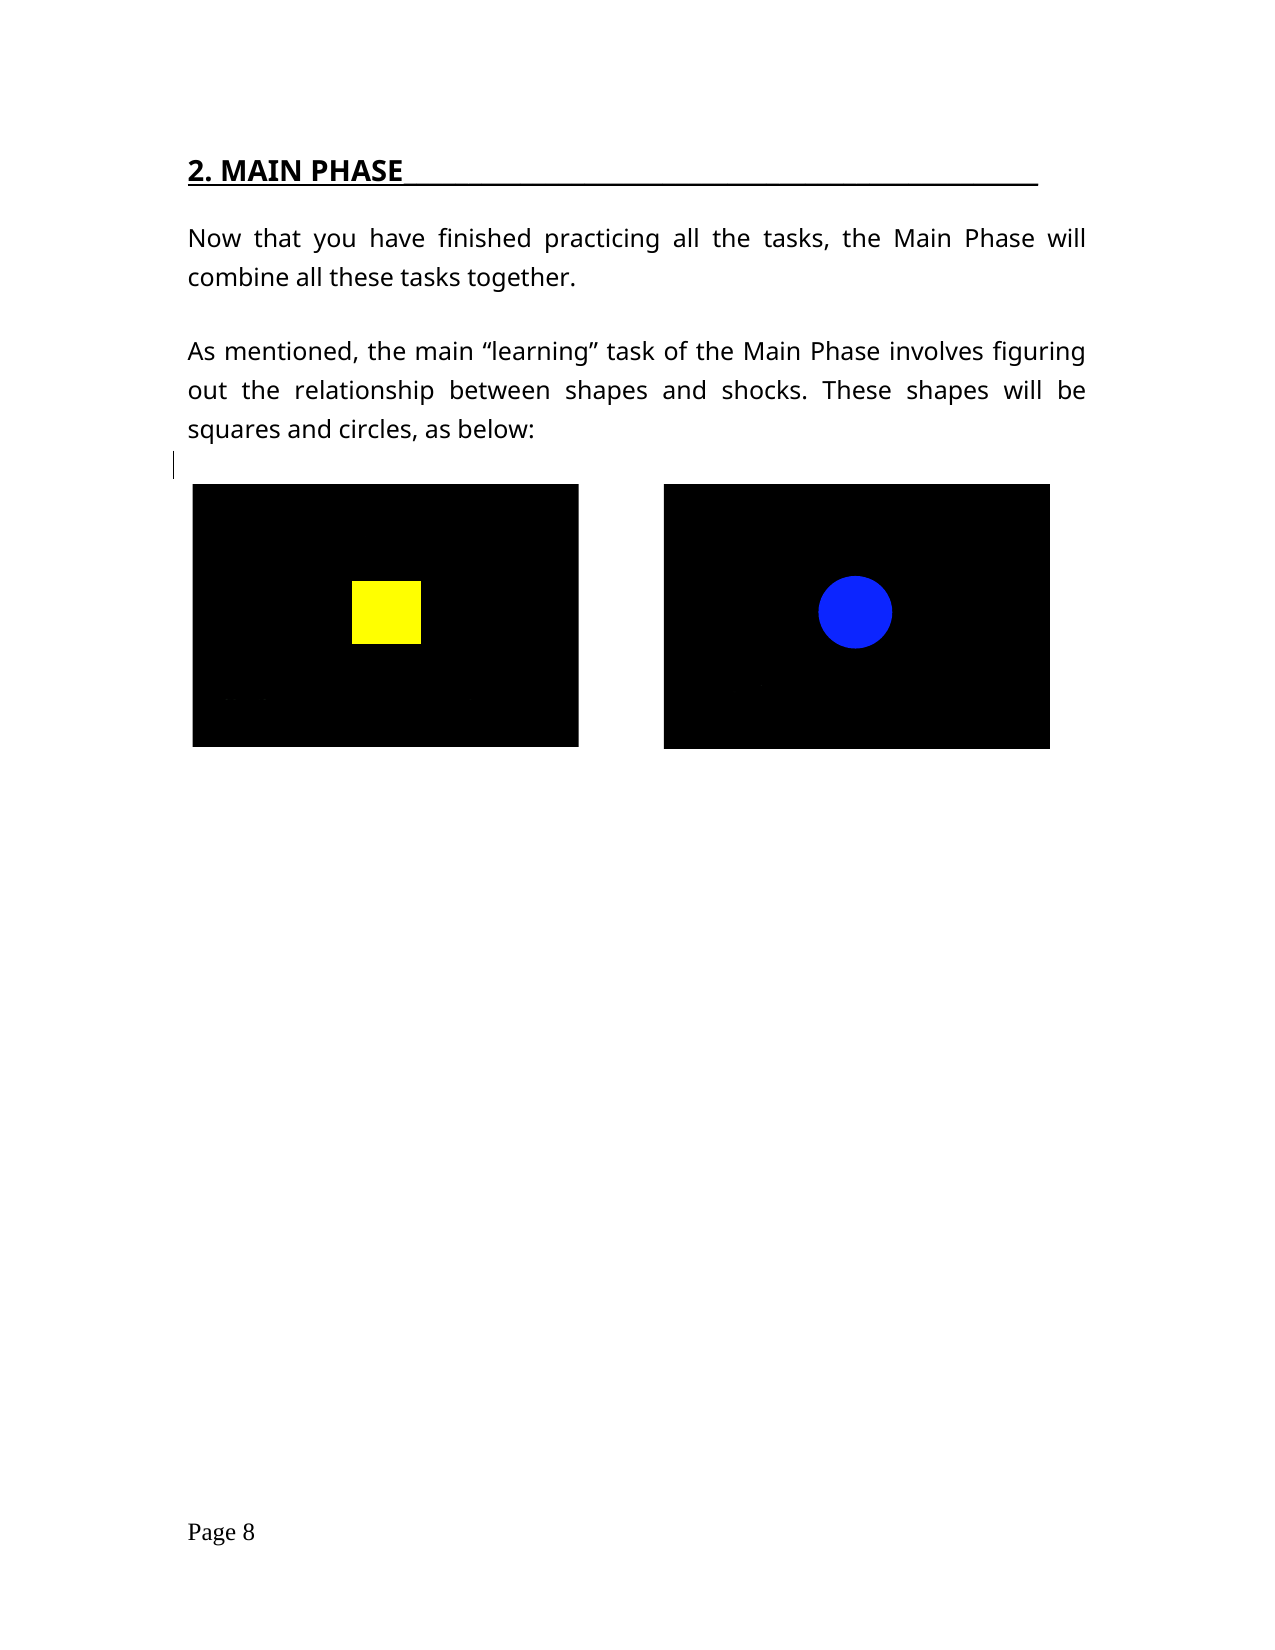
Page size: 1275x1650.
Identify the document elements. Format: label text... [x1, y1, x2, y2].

picture [662, 484, 1050, 747]
text 2. MAIN PHASE_________________________________________________ [187, 150, 1087, 190]
picture [191, 484, 579, 745]
text As mentioned, the main “learning” task of the Main Phase involves figuring out the relationship between shapes and shocks. These shapes will be squares and circles, as below: [187, 333, 1087, 446]
text Now that you have finished practicing all the tasks, the Main Phase will combine all these tasks together. [187, 221, 1087, 294]
